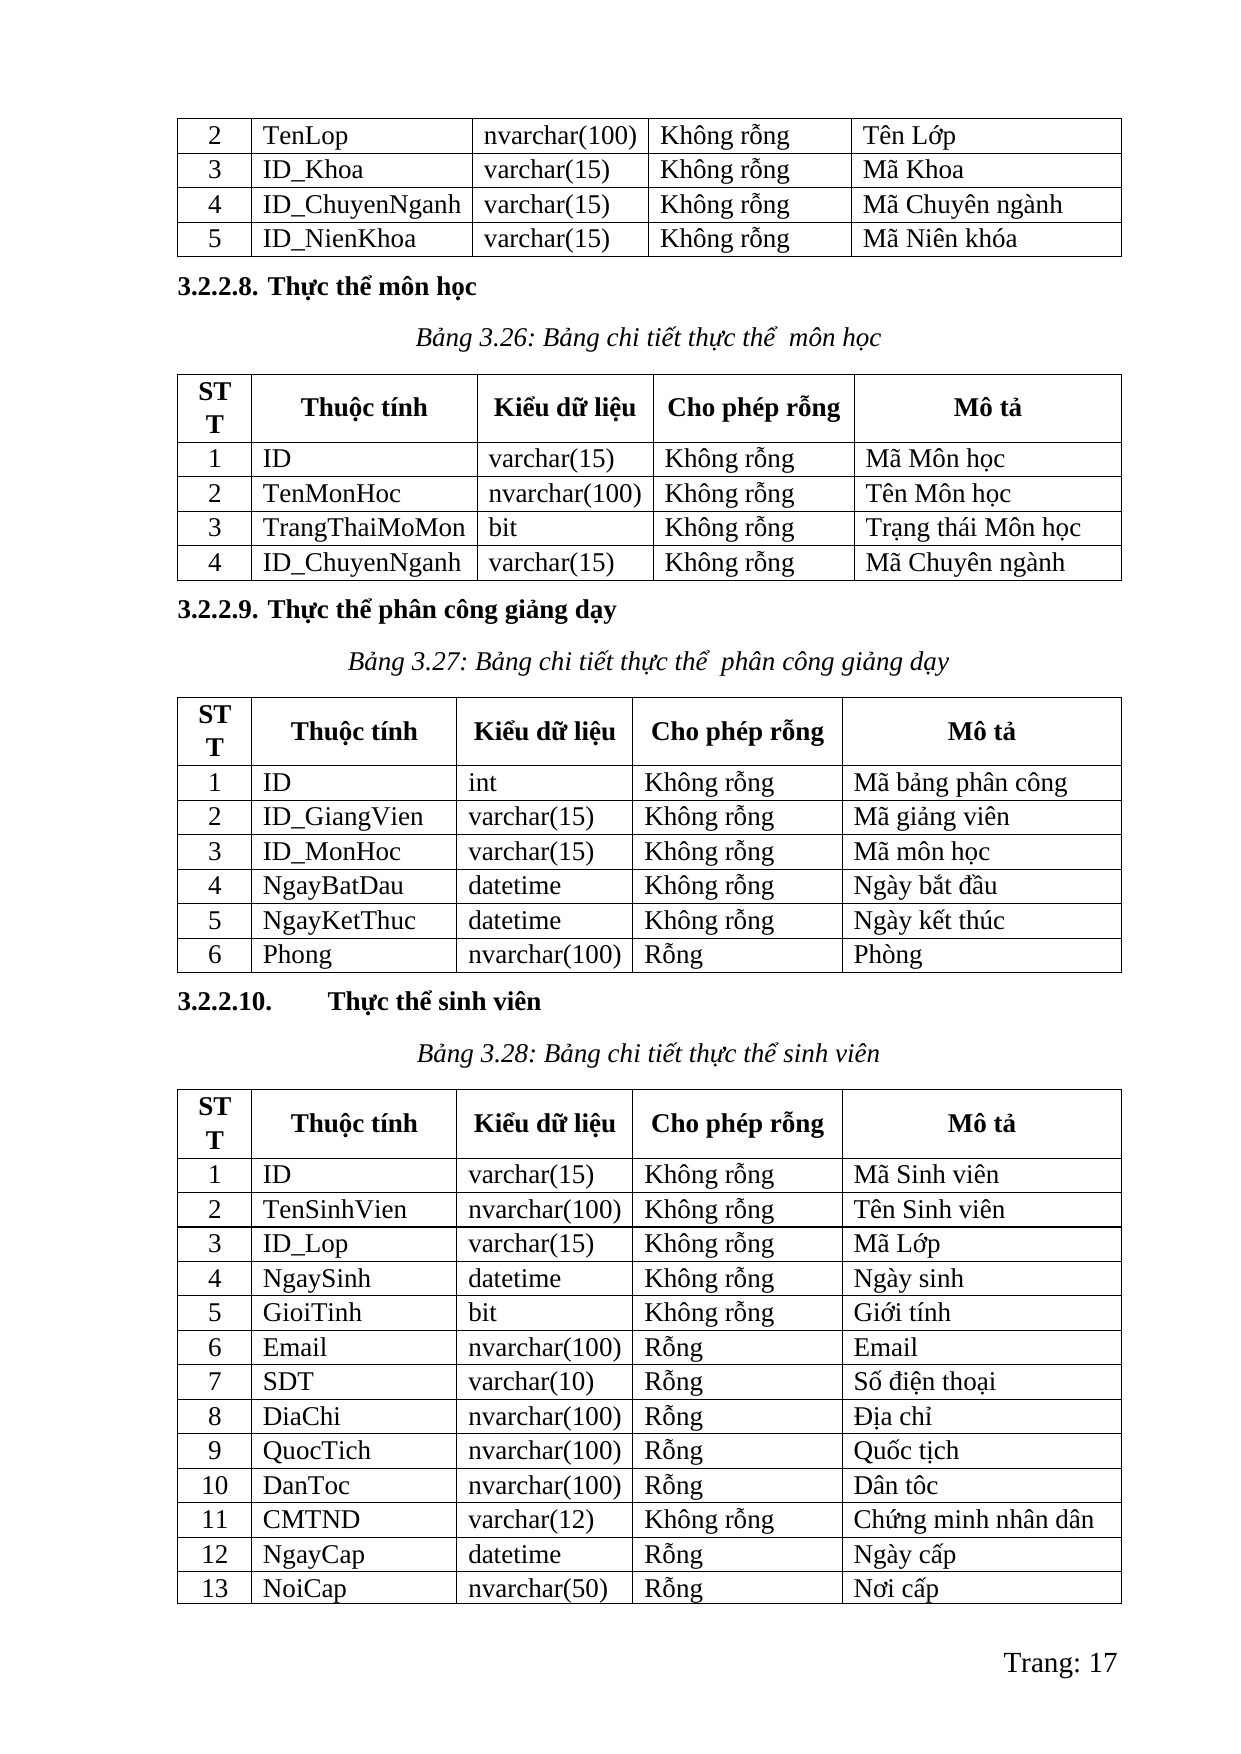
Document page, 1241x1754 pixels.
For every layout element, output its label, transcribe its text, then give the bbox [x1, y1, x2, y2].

table_cell Trạng thái Môn học [855, 512, 1121, 545]
table_header Mô tả [843, 698, 1121, 765]
table_cell Ngày kết thúc [843, 904, 1121, 937]
table_cell DiaChi [252, 1400, 456, 1433]
table_cell Rỗng [633, 1572, 842, 1603]
table_header Thuộc tính [252, 698, 456, 765]
table_cell 3 [178, 835, 251, 868]
table_cell Rỗng [633, 939, 842, 972]
table_header Kiểu dữ liệu [478, 375, 653, 442]
table_cell Không rỗng [649, 188, 851, 222]
table_cell varchar(15) [473, 188, 648, 222]
table_cell Không rỗng [649, 154, 851, 187]
table_header STT [178, 698, 251, 765]
text Bảng 3.28: Bảng chi tiết thực thể sinh viên [177, 1037, 1122, 1068]
table_cell 1 [178, 766, 251, 799]
table_cell Không rỗng [633, 1262, 842, 1295]
table_cell NgayKetThuc [252, 904, 456, 937]
table_cell 10 [178, 1469, 251, 1502]
table_header Thuộc tính [252, 375, 477, 442]
table_cell Giới tính [843, 1296, 1121, 1330]
table_cell Rỗng [633, 1469, 842, 1502]
table_cell Mã Lớp [843, 1228, 1121, 1261]
table_cell 3 [178, 154, 251, 187]
table_cell Mã giảng viên [843, 801, 1121, 834]
table_cell nvarchar(100) [457, 1434, 632, 1468]
table_cell 5 [178, 904, 251, 937]
table_header Mô tả [843, 1090, 1121, 1157]
table_cell 1 [178, 1159, 251, 1192]
table_header Mô tả [855, 375, 1121, 442]
table_cell 4 [178, 870, 251, 903]
table_cell 2 [178, 477, 251, 511]
table_cell ID [252, 1159, 456, 1192]
table_cell 4 [178, 1262, 251, 1295]
table_cell Quốc tịch [843, 1434, 1121, 1468]
table_cell 2 [178, 1193, 251, 1226]
table_cell ID [252, 443, 477, 476]
table_cell 3 [178, 1228, 251, 1261]
table_cell NgaySinh [252, 1262, 456, 1295]
table_cell 2 [178, 801, 251, 834]
table_cell datetime [457, 1262, 632, 1295]
table_cell Không rỗng [633, 1503, 842, 1537]
table_cell bit [478, 512, 653, 545]
table_cell nvarchar(100) [457, 1400, 632, 1433]
table_cell CMTND [252, 1503, 456, 1537]
table_cell Không rỗng [633, 1159, 842, 1192]
table_cell TenMonHoc [252, 477, 477, 511]
table_cell varchar(15) [478, 443, 653, 476]
table_cell Phòng [843, 939, 1121, 972]
table_cell nvarchar(100) [457, 1331, 632, 1364]
table_cell nvarchar(100) [457, 1469, 632, 1502]
table_header Cho phép rỗng [633, 1090, 842, 1157]
table_cell Không rỗng [654, 477, 854, 511]
table_cell Địa chỉ [843, 1400, 1121, 1433]
table_cell varchar(15) [473, 223, 648, 256]
table_cell Phong [252, 939, 456, 972]
table_cell 5 [178, 223, 251, 256]
table_cell NoiCap [252, 1572, 456, 1603]
table_cell Tên Lớp [852, 119, 1121, 153]
subtitle Thực thể sinh viên [177, 985, 1122, 1017]
table_cell datetime [457, 870, 632, 903]
table_cell varchar(15) [457, 1159, 632, 1192]
table_cell 13 [178, 1572, 251, 1603]
table_cell ID_NienKhoa [252, 223, 472, 256]
table_cell Không rỗng [633, 835, 842, 868]
table_cell Mã Niên khóa [852, 223, 1121, 256]
table_cell Email [843, 1331, 1121, 1364]
table_cell Mã Sinh viên [843, 1159, 1121, 1192]
table_cell NgayBatDau [252, 870, 456, 903]
table_cell varchar(10) [457, 1365, 632, 1399]
table_header STT [178, 1090, 251, 1157]
table_cell datetime [457, 904, 632, 937]
table_cell ID_Lop [252, 1228, 456, 1261]
table_cell 6 [178, 939, 251, 972]
table_cell Không rỗng [654, 443, 854, 476]
table_cell TenSinhVien [252, 1193, 456, 1226]
table_cell 9 [178, 1434, 251, 1468]
table_header Thuộc tính [252, 1090, 456, 1157]
table_header Kiểu dữ liệu [457, 1090, 632, 1157]
table_cell Không rỗng [633, 1228, 842, 1261]
table_cell Không rỗng [649, 119, 851, 153]
table_cell 1 [178, 443, 251, 476]
table_cell nvarchar(100) [478, 477, 653, 511]
table_cell Ngày sinh [843, 1262, 1121, 1295]
text Bảng 3.27: Bảng chi tiết thực thể phân công giảng dạy [177, 645, 1122, 676]
text Bảng 3.26: Bảng chi tiết thực thể môn học [177, 322, 1122, 353]
table_cell ID_MonHoc [252, 835, 456, 868]
table_cell Tên Môn học [855, 477, 1121, 511]
table_cell varchar(15) [478, 546, 653, 579]
table_cell ID_GiangVien [252, 801, 456, 834]
table_cell bit [457, 1296, 632, 1330]
table_cell 3 [178, 512, 251, 545]
table_cell Số điện thoại [843, 1365, 1121, 1399]
table_cell Không rỗng [633, 801, 842, 834]
table_cell Dân tôc [843, 1469, 1121, 1502]
table_cell Chứng minh nhân dân [843, 1503, 1121, 1537]
table_cell nvarchar(100) [457, 939, 632, 972]
table_cell 4 [178, 546, 251, 579]
table_cell ID [252, 766, 456, 799]
table_cell QuocTich [252, 1434, 456, 1468]
subtitle Thực thể môn học [177, 269, 1122, 301]
table_cell Mã bảng phân công [843, 766, 1121, 799]
table_cell varchar(15) [457, 1228, 632, 1261]
table_cell Mã Khoa [852, 154, 1121, 187]
table_cell datetime [457, 1538, 632, 1571]
table_cell 12 [178, 1538, 251, 1571]
table_cell 2 [178, 119, 251, 153]
table_cell varchar(15) [473, 154, 648, 187]
table_cell Rỗng [633, 1400, 842, 1433]
table_cell GioiTinh [252, 1296, 456, 1330]
table_cell Rỗng [633, 1538, 842, 1571]
table_cell NgayCap [252, 1538, 456, 1571]
table_cell Không rỗng [633, 870, 842, 903]
table_cell nvarchar(100) [473, 119, 648, 153]
table_cell Không rỗng [633, 766, 842, 799]
table_cell ID_ChuyenNganh [252, 188, 472, 222]
table_cell 4 [178, 188, 251, 222]
table_cell Tên Sinh viên [843, 1193, 1121, 1226]
table_cell varchar(12) [457, 1503, 632, 1537]
table_cell Rỗng [633, 1434, 842, 1468]
table_header STT [178, 375, 251, 442]
table_cell Mã Chuyên ngành [852, 188, 1121, 222]
table_cell Nơi cấp [843, 1572, 1121, 1603]
table_cell ID_ChuyenNganh [252, 546, 477, 579]
table_cell SDT [252, 1365, 456, 1399]
table_cell Không rỗng [633, 1296, 842, 1330]
table_cell nvarchar(50) [457, 1572, 632, 1603]
table_cell TenLop [252, 119, 472, 153]
table_cell 6 [178, 1331, 251, 1364]
table_cell Không rỗng [633, 1193, 842, 1226]
table_cell nvarchar(100) [457, 1193, 632, 1226]
table_cell ID_Khoa [252, 154, 472, 187]
table_cell Ngày bắt đầu [843, 870, 1121, 903]
table_cell Mã Chuyên ngành [855, 546, 1121, 579]
table_header Cho phép rỗng [654, 375, 854, 442]
table_cell 11 [178, 1503, 251, 1537]
table_header Cho phép rỗng [633, 698, 842, 765]
table_cell varchar(15) [457, 835, 632, 868]
table_cell Rỗng [633, 1365, 842, 1399]
table_cell Email [252, 1331, 456, 1364]
table_cell Mã môn học [843, 835, 1121, 868]
table_cell 8 [178, 1400, 251, 1433]
table_cell Không rỗng [654, 512, 854, 545]
table_cell Mã Môn học [855, 443, 1121, 476]
table_cell Ngày cấp [843, 1538, 1121, 1571]
table_cell Không rỗng [633, 904, 842, 937]
table_cell int [457, 766, 632, 799]
table_cell Rỗng [633, 1331, 842, 1364]
subtitle Thực thể phân công giảng dạy [177, 593, 1122, 624]
table_cell varchar(15) [457, 801, 632, 834]
table_cell 7 [178, 1365, 251, 1399]
table_cell TrangThaiMoMon [252, 512, 477, 545]
table_cell Không rỗng [654, 546, 854, 579]
table_cell 5 [178, 1296, 251, 1330]
table_cell DanToc [252, 1469, 456, 1502]
table_header Kiểu dữ liệu [457, 698, 632, 765]
table_cell Không rỗng [649, 223, 851, 256]
